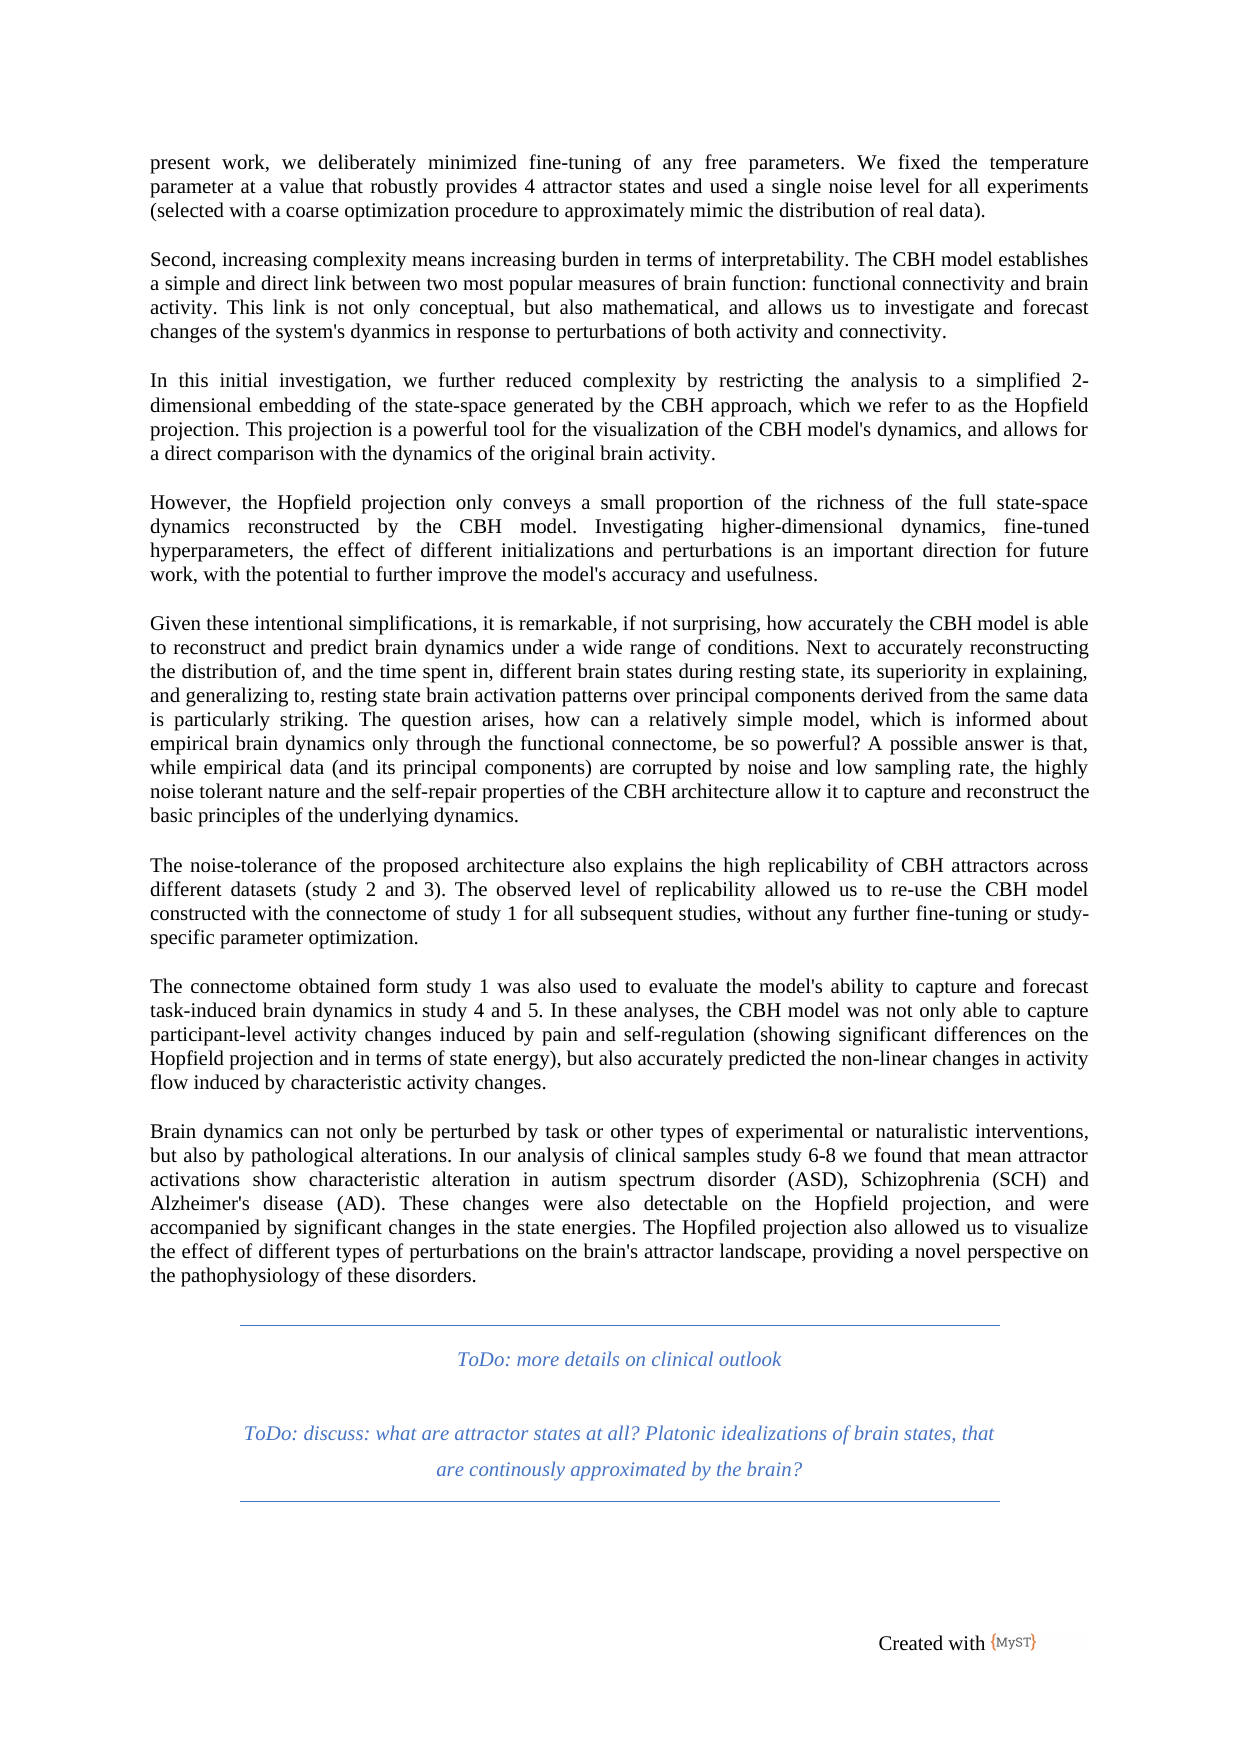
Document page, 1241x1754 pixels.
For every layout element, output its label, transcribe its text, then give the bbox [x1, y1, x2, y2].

text Brain dynamics can not only be perturbed by task or other types of experimental or naturalistic interventions, but also by pathological alterations. In our analysis of clinical samples study 6-8 we found that mean attractor activations show characteristic alteration in autism spectrum disorder (ASD), Schizophrenia (SCH) and Alzheimer's disease (AD). These changes were also detectable on the Hopfield projection, and were accompanied by significant changes in the state energies. The Hopfiled projection also allowed us to visualize the effect of different types of perturbations on the brain's attractor landscape, providing a novel perspective on the pathophysiology of these disorders. [150, 1119, 1090, 1287]
picture [990, 1633, 1091, 1651]
text The connectome obtained form study 1 was also used to evaluate the model's ability to capture and forecast task-induced brain dynamics in study 4 and 5. In these analyses, the CBH model was not only able to capture participant-level activity changes induced by pain and self-regulation (showing significant differences on the Hopfield projection and in terms of state energy), but also accurately predicted the non-linear changes in activity flow induced by characteristic activity changes. [150, 974, 1090, 1094]
text Second, increasing complexity means increasing burden in terms of interpretability. The CBH model establishes a simple and direct link between two most popular measures of brain function: functional connectivity and brain activity. This link is not only conceptual, but also mathematical, and allows us to investigate and forecast changes of the system's dyanmics in response to perturbations of both activity and connectivity. [150, 247, 1090, 343]
text However, the Hopfield projection only conveys a small proportion of the richness of the full state-space dynamics reconstructed by the CBH model. Investigating higher-dimensional dynamics, fine-tuned hyperparameters, the effect of different initializations and perturbations is an important direction for future work, with the potential to further improve the model's accuracy and usefulness. [150, 490, 1090, 586]
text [150, 150, 1090, 222]
text In this initial investigation, we further reduced complexity by restricting the analysis to a simplified 2-dimensional embedding of the state-space generated by the CBH approach, which we refer to as the Hopfield projection. This projection is a powerful tool for the visualization of the CBH model's dynamics, and allows for a direct comparison with the dynamics of the original brain activity. [150, 368, 1090, 465]
text Given these intentional simplifications, it is remarkable, if not surprising, how accurately the CBH model is able to reconstruct and predict brain dynamics under a wide range of conditions. Next to accurately reconstructing the distribution of, and the time spent in, different brain states during resting state, its superiority in explaining, and generalizing to, resting state brain activation patterns over principal components derived from the same data is particularly striking. The question arises, how can a relatively simple model, which is informed about empirical brain dynamics only through the functional connectome, be so powerful? A possible answer is that, while empirical data (and its principal components) are corrupted by noise and low sampling rate, the highly noise tolerant nature and the self-repair properties of the CBH architecture allow it to capture and reconstruct the basic principles of the underlying dynamics. [150, 611, 1090, 827]
text ToDo: discuss: what are attractor states at all? Platonic idealizations of brain states, that are continously approximated by the brain? [240, 1398, 1000, 1501]
text ToDo: more details on clinical outlook [240, 1326, 1000, 1371]
text The noise-tolerance of the proposed architecture also explains the high replicability of CBH attractors across different datasets (study 2 and 3). The observed level of replicability allowed us to re-use the CBH model constructed with the connectome of study 1 for all subsequent studies, without any further fine-tuning or study-specific parameter optimization. [150, 852, 1090, 949]
